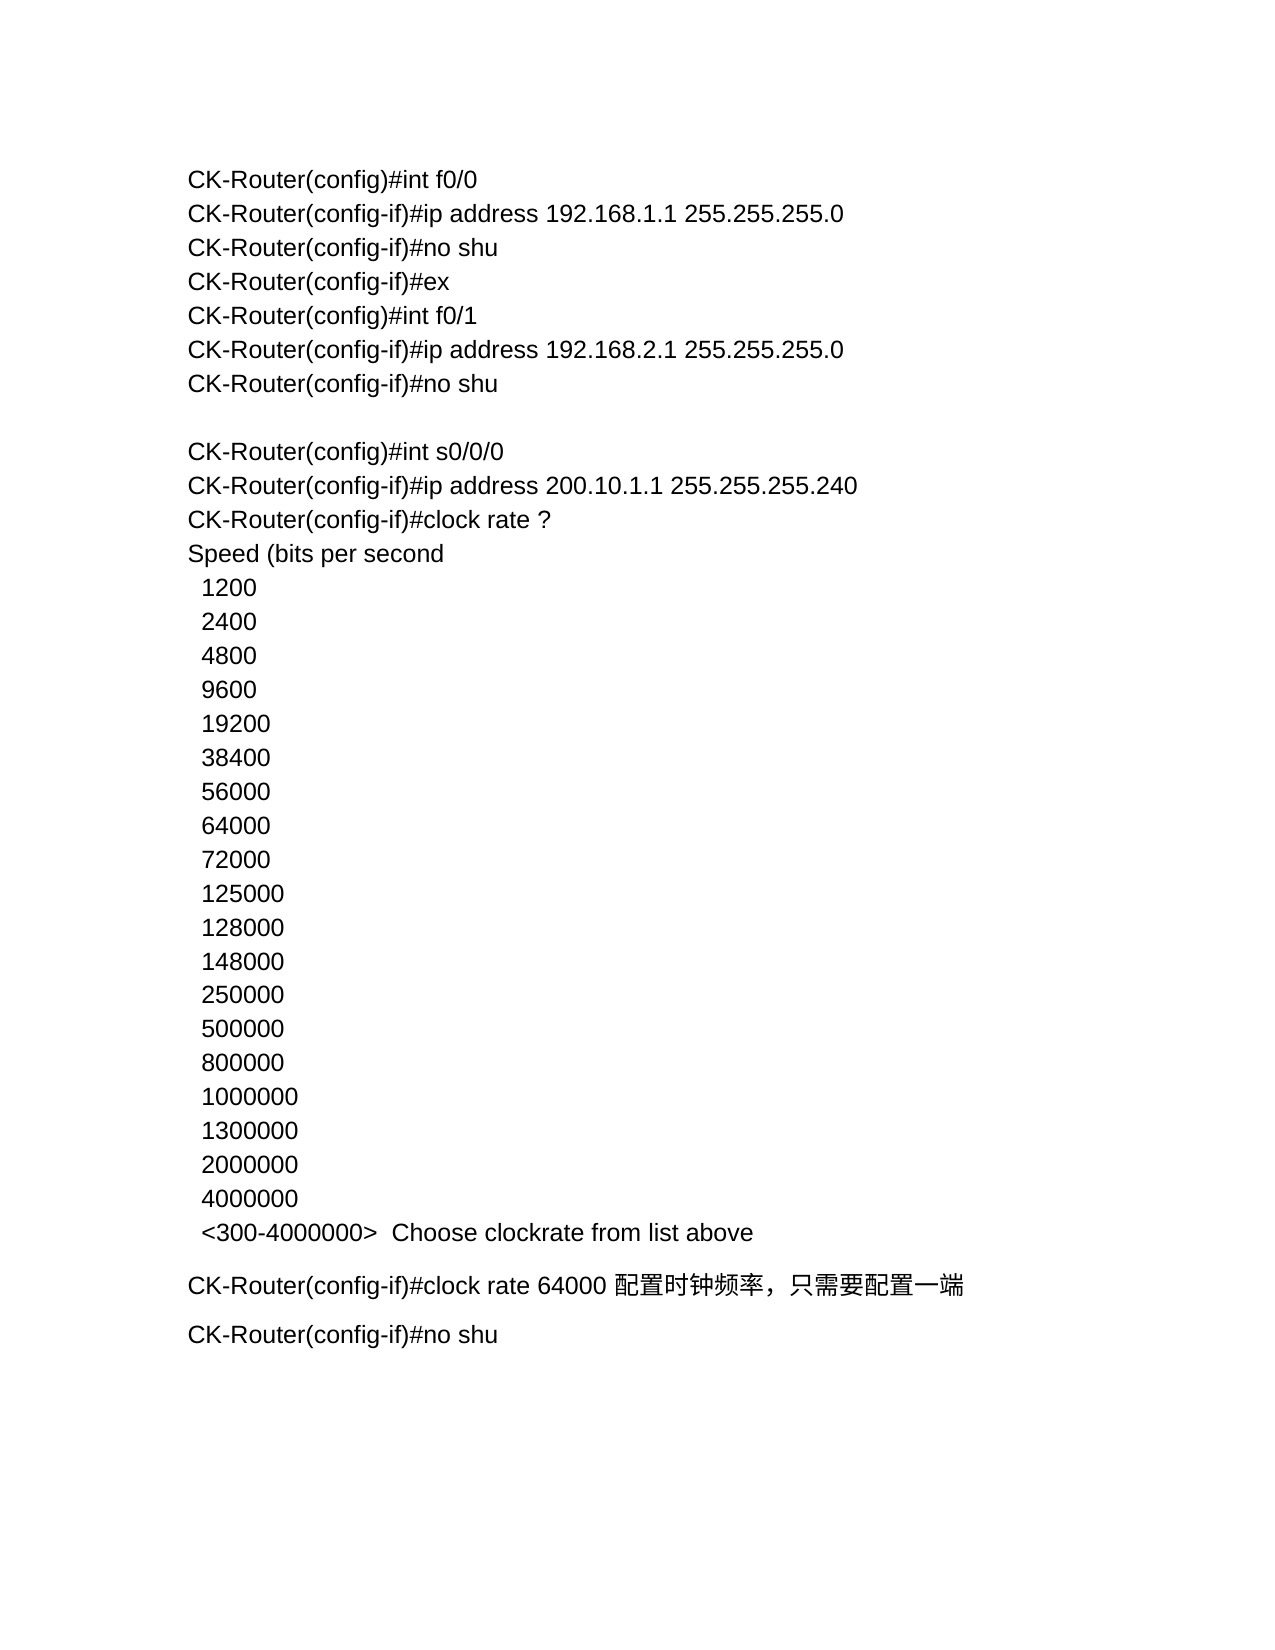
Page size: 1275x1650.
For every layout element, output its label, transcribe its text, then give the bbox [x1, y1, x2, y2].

text CK-Router(config)#int s0/0/0 [187, 434, 1088, 468]
text 38400 [187, 740, 1088, 774]
text 1300000 [187, 1114, 1088, 1148]
text 500000 [187, 1012, 1088, 1046]
text 1200 [187, 570, 1088, 604]
text 72000 [187, 842, 1088, 876]
text CK-Router(config-if)#clock rate 64000 配置时钟频率，只需要配置一端 [187, 1249, 1088, 1317]
text 4000000 [187, 1182, 1088, 1216]
text CK-Router(config-if)#no shu [187, 231, 1088, 265]
text CK-Router(config-if)#no shu [187, 1317, 1088, 1351]
text 128000 [187, 910, 1088, 944]
text 56000 [187, 774, 1088, 808]
text 9600 [187, 672, 1088, 706]
text 1000000 [187, 1080, 1088, 1114]
text 125000 [187, 876, 1088, 910]
text 148000 [187, 944, 1088, 978]
text CK-Router(config-if)#clock rate ? [187, 502, 1088, 536]
text 4800 [187, 638, 1088, 672]
text CK-Router(config-if)#ip address 200.10.1.1 255.255.255.240 [187, 468, 1088, 502]
text 800000 [187, 1046, 1088, 1080]
text 250000 [187, 978, 1088, 1012]
text Speed (bits per second [187, 536, 1088, 570]
text CK-Router(config)#int f0/1 [187, 299, 1088, 333]
text 64000 [187, 808, 1088, 842]
text CK-Router(config-if)#no shu [187, 367, 1088, 401]
text CK-Router(config-if)#ip address 192.168.1.1 255.255.255.0 [187, 197, 1088, 231]
text 19200 [187, 706, 1088, 740]
text CK-Router(config)#int f0/0 [187, 163, 1088, 197]
text CK-Router(config-if)#ip address 192.168.2.1 255.255.255.0 [187, 333, 1088, 367]
text CK-Router(config-if)#ex [187, 265, 1088, 299]
text <300-4000000> Choose clockrate from list above [187, 1216, 1088, 1249]
text 2000000 [187, 1148, 1088, 1182]
text 2400 [187, 604, 1088, 638]
